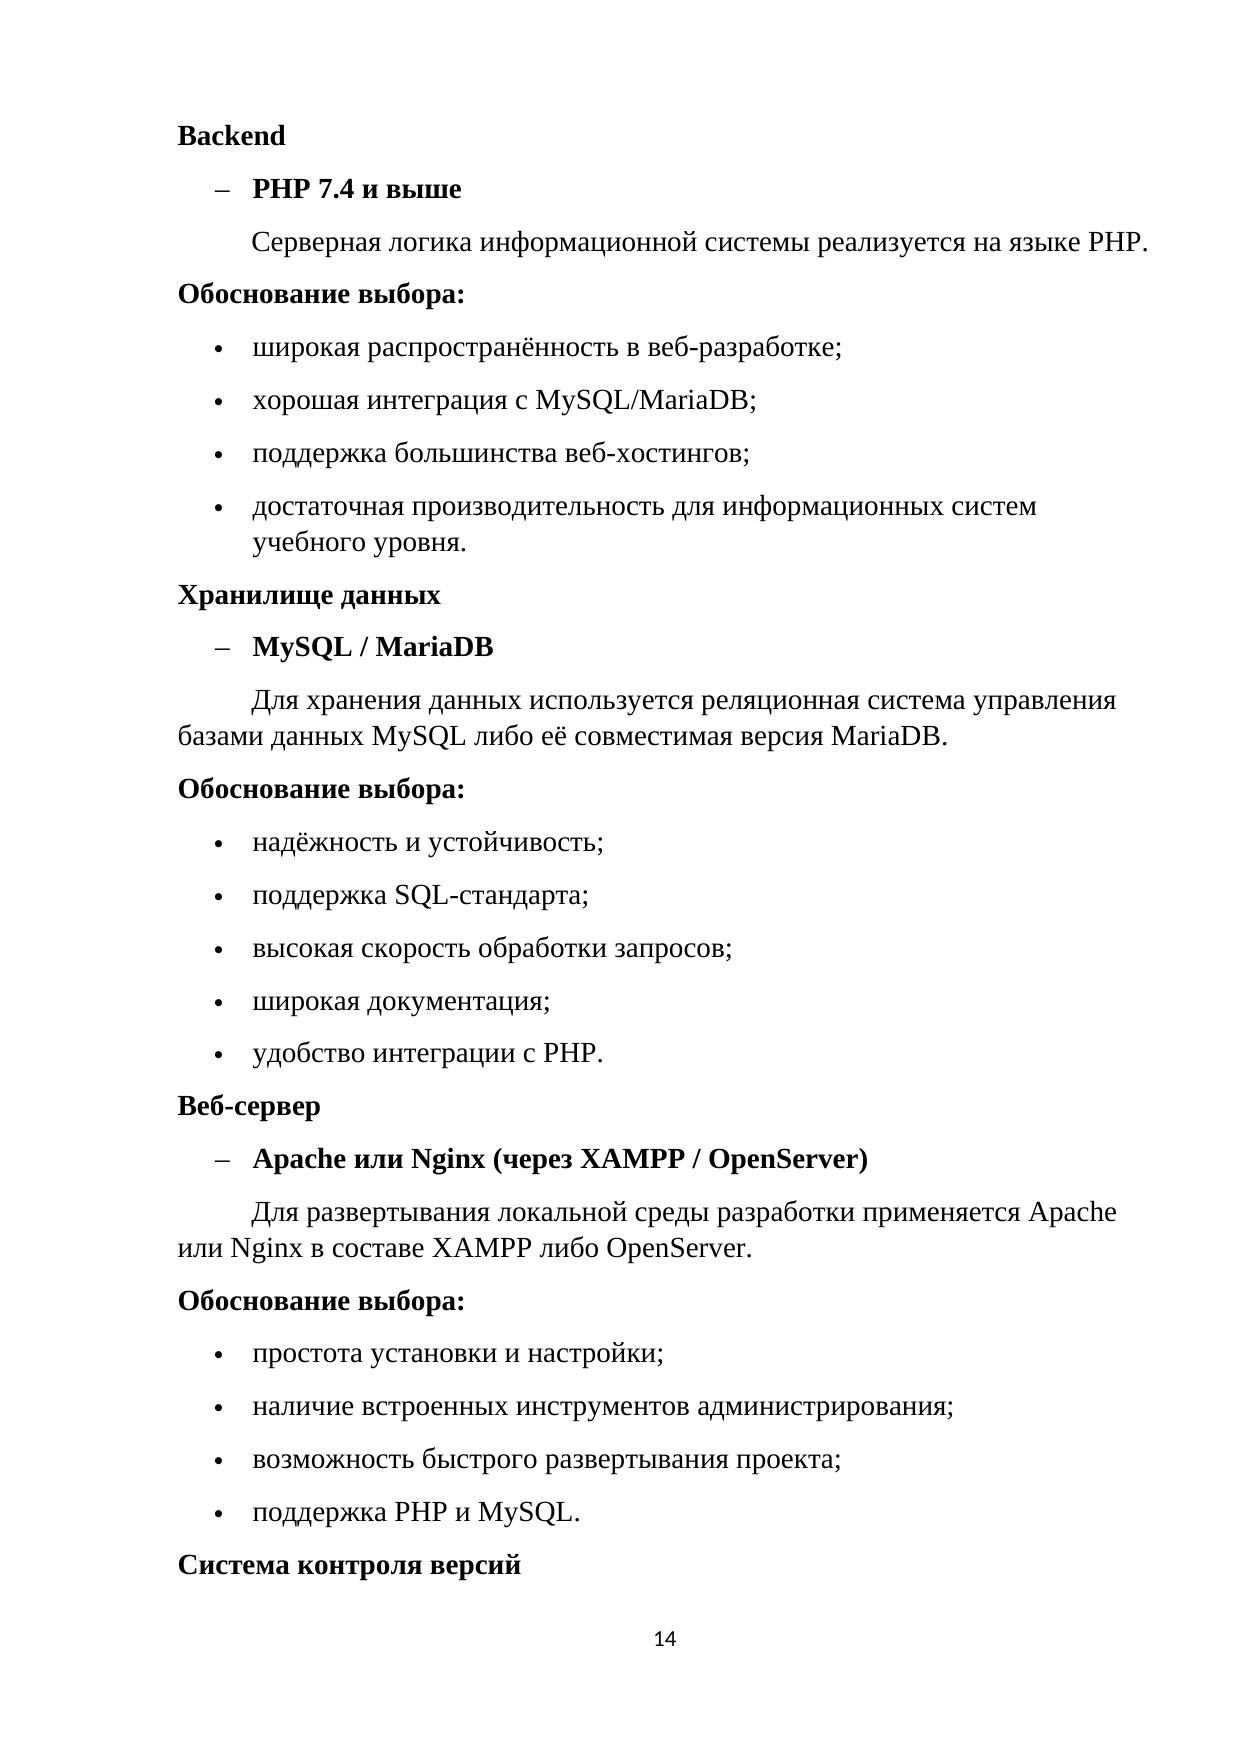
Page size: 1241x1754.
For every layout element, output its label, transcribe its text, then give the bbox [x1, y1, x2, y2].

list широкая распространённость в веб-разработке; [215, 329, 1152, 363]
list хорошая интеграция с MySQL/MariaDB; [215, 382, 1152, 416]
list поддержка большинства веб-хостингов; [215, 435, 1152, 468]
text Backend [177, 118, 1152, 152]
list возможность быстрого развертывания проекта; [215, 1441, 1152, 1475]
list наличие встроенных инструментов администрирования; [215, 1388, 1152, 1422]
text Веб-сервер [177, 1088, 1152, 1122]
list простота установки и настройки; [215, 1336, 1152, 1369]
list достаточная производительность для информационных систем учебного уровня. [215, 488, 1152, 557]
text Хранилище данных [177, 577, 1152, 610]
text Обоснование выбора: [177, 771, 1152, 805]
text Для хранения данных используется реляционная система управления базами данных MySQL либо её совместимая версия MariaDB. [177, 682, 1152, 752]
list поддержка SQL-стандарта; [215, 877, 1152, 911]
text Обоснование выбора: [177, 277, 1152, 310]
text Для развертывания локальной среды разработки применяется Apache или Nginx в составе XAMPP либо OpenServer. [177, 1194, 1152, 1263]
list поддержка PHP и MySQL. [215, 1494, 1152, 1528]
list высокая скорость обработки запросов; [215, 930, 1152, 963]
list надёжность и устойчивость; [215, 824, 1152, 858]
text Система контроля версий [177, 1547, 1152, 1580]
list MySQL / MariaDB [215, 629, 1152, 663]
text Серверная логика информационной системы реализуется на языке PHP. [177, 224, 1152, 257]
list Apache или Nginx (через XAMPP / OpenServer) [215, 1141, 1152, 1174]
list PHP 7.4 и выше [215, 171, 1152, 204]
list удобство интеграции с PHP. [215, 1035, 1152, 1069]
list широкая документация; [215, 983, 1152, 1016]
text Обоснование выбора: [177, 1283, 1152, 1316]
